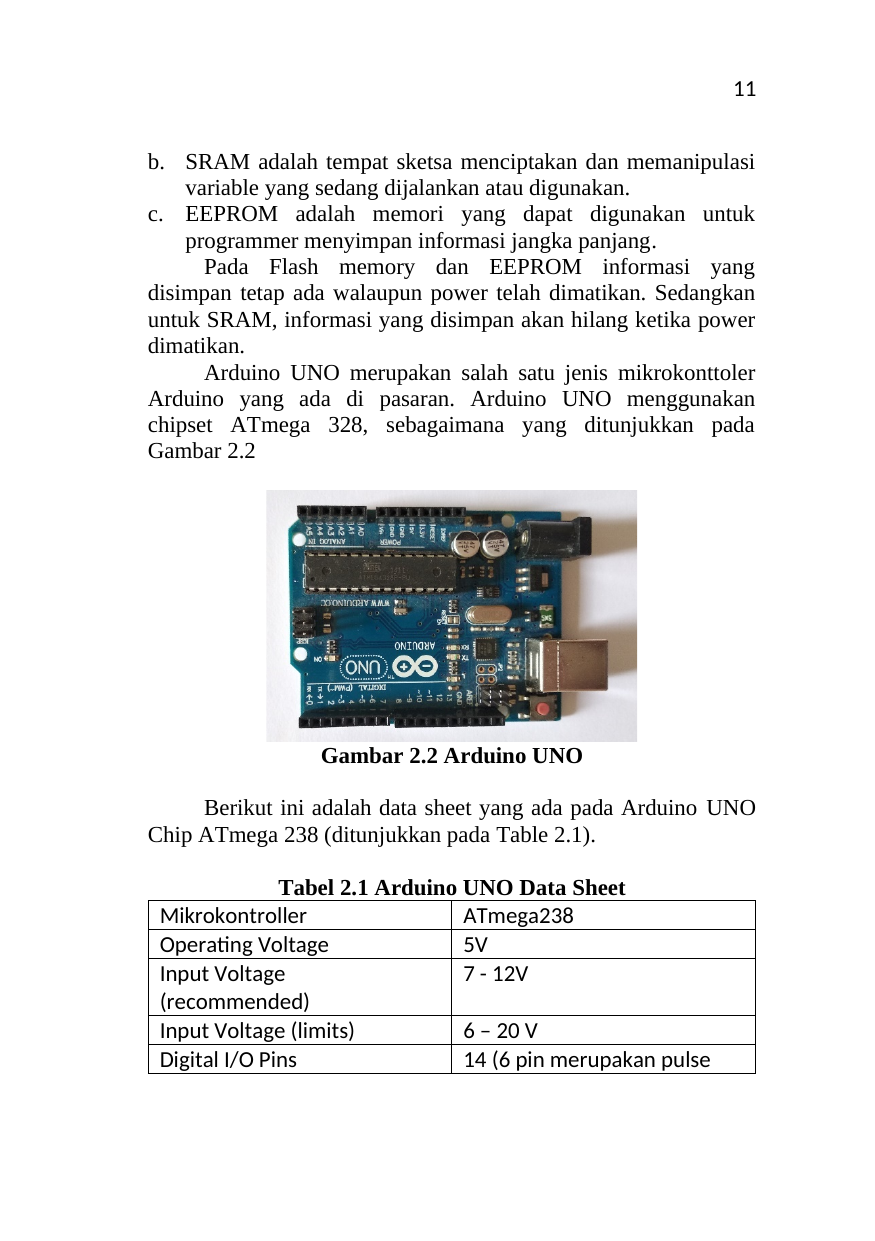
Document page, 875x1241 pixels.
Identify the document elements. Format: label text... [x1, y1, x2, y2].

table_header Mikrokontroller [149, 901, 451, 929]
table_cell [452, 1045, 755, 1073]
table_cell Input Voltage (recommended) [149, 959, 451, 1015]
table_cell 6 – 20 V [452, 1016, 755, 1044]
text Arduino UNO merupakan salah satu jenis mikrokonttoler Arduino yang ada di pasaran. Arduino UNO menggunakan chipset ATmega 328, sebagaimana yang ditunjukkan pada Gambar 2.2 [148, 358, 756, 464]
table_cell Digital I/O Pins [149, 1045, 451, 1073]
table_cell 7 - 12V [452, 959, 755, 1015]
table_header ATmega238 [452, 901, 755, 929]
table_cell 5V [452, 930, 755, 958]
text Berikut ini adalah data sheet yang ada pada Arduino UNO Chip ATmega 238 (ditunjukkan pada Table 2.1). [148, 794, 756, 847]
picture [266, 490, 638, 742]
table_cell Operating Voltage [149, 930, 451, 958]
list SRAM adalah tempat sketsa menciptakan dan memanipulasi variable yang sedang dijalankan atau digunakan. [148, 148, 756, 200]
text Pada Flash memory dan EEPROM informasi yang disimpan tetap ada walaupun power telah dimatikan. Sedangkan untuk SRAM, informasi yang disimpan akan hilang ketika power dimatikan. [148, 253, 756, 358]
table_cell Input Voltage (limits) [149, 1016, 451, 1044]
list EEPROM adalah memori yang dapat digunakan untuk programmer menyimpan informasi jangka panjang. [148, 200, 756, 253]
